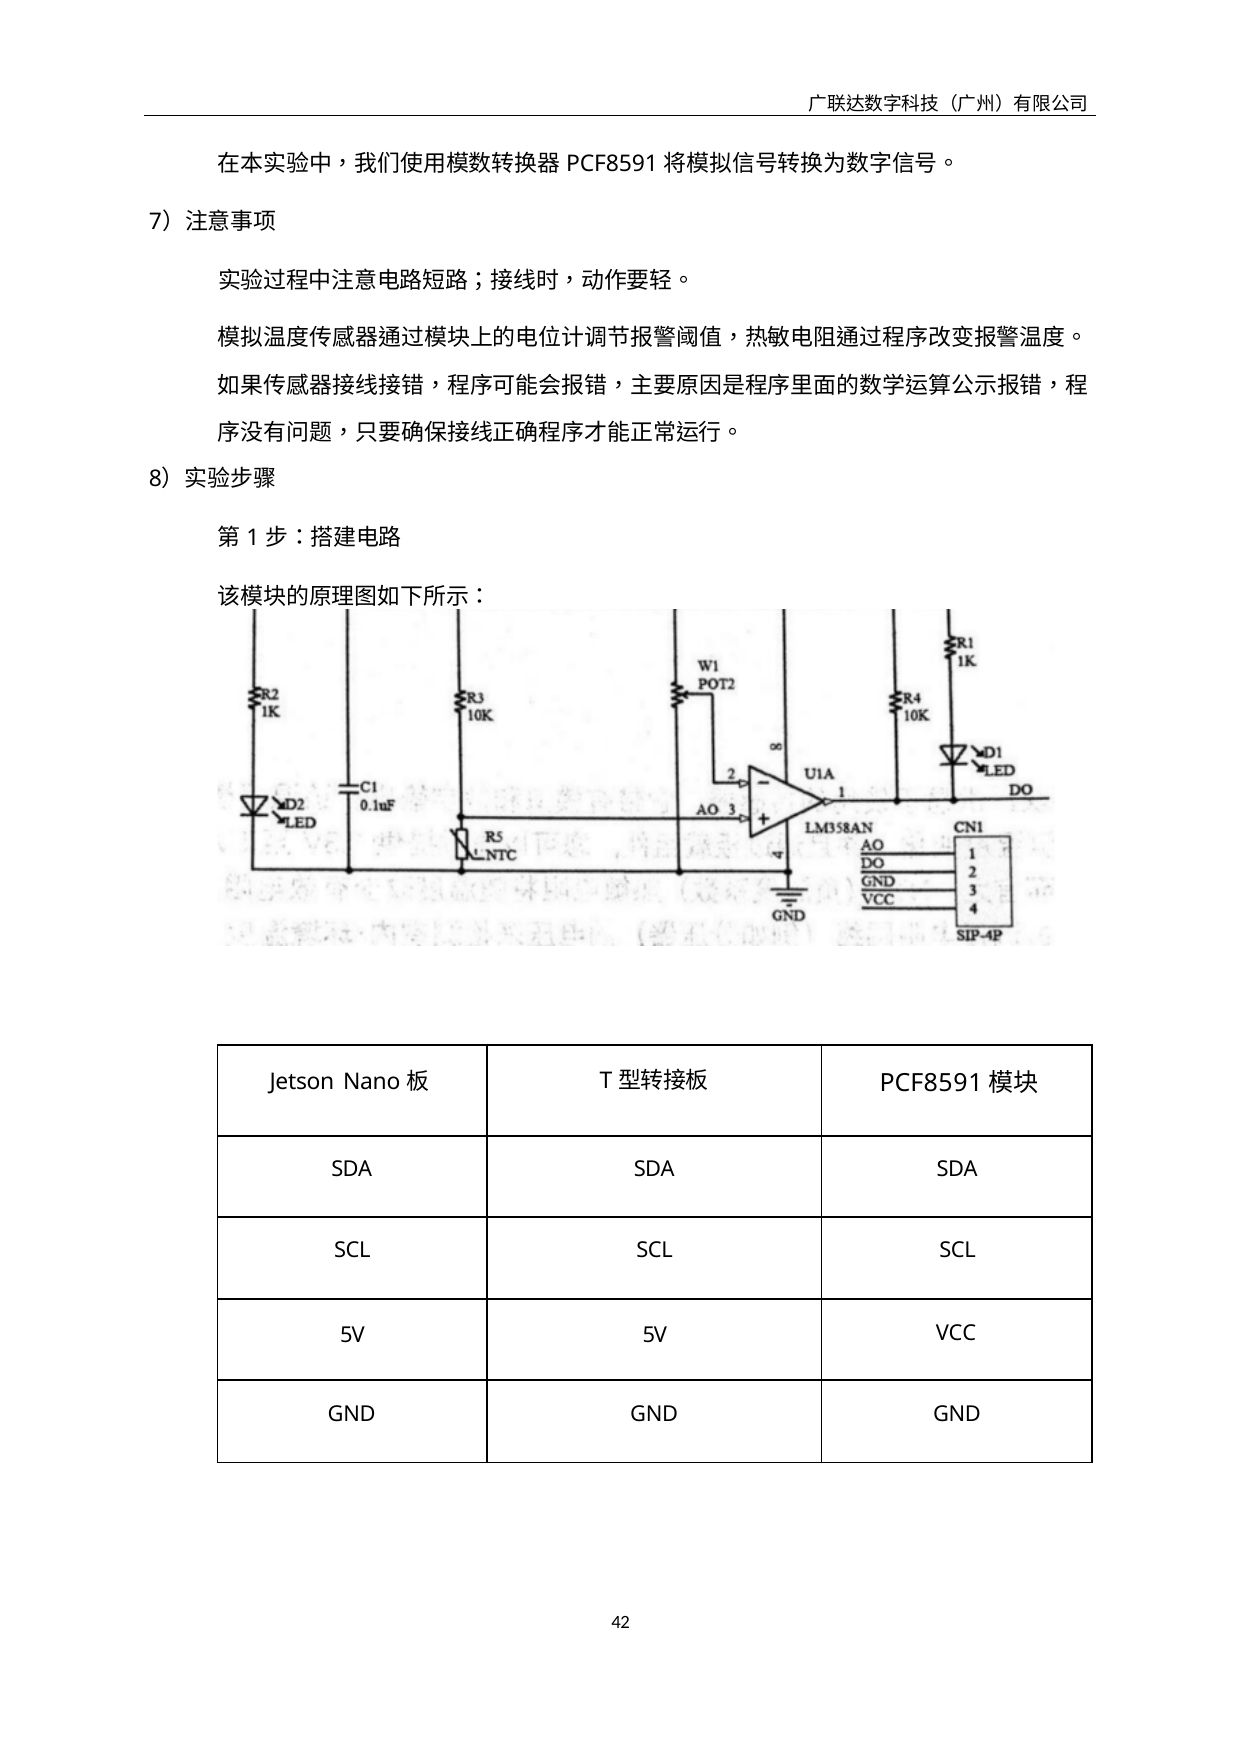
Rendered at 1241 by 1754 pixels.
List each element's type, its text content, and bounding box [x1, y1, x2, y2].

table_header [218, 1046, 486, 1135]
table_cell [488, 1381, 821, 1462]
text 该模块的原理图如下所示： [218, 584, 1096, 609]
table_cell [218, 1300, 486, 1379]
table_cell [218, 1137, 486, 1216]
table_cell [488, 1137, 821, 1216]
text 实验过程中注意电路短路；接线时，动作要轻。 [218, 269, 1096, 294]
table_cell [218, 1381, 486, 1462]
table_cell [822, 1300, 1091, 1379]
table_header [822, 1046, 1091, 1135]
text 在本实验中，我们使用模数转换器 PCF8591 将模拟信号转换为数字信号。 [218, 152, 1096, 177]
picture [217, 609, 1056, 946]
text 模拟温度传感器通过模块上的电位计调节报警阈值，热敏电阻通过程序改变报警温度。如果传感器接线接错，程序可能会报错，主要原因是程序里面的数学运算公示报错，程序没有问题，只要确保接线正确程序才能正常运行。 [218, 321, 1088, 447]
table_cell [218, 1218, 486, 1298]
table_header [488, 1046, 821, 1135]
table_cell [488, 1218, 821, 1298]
text 第 1 步：搭建电路 [218, 526, 1096, 551]
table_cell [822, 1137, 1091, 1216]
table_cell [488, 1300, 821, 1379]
text 7）注意事项 [149, 210, 1096, 235]
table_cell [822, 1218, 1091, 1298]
text 8）实验步骤 [148, 467, 1096, 491]
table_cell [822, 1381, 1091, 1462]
